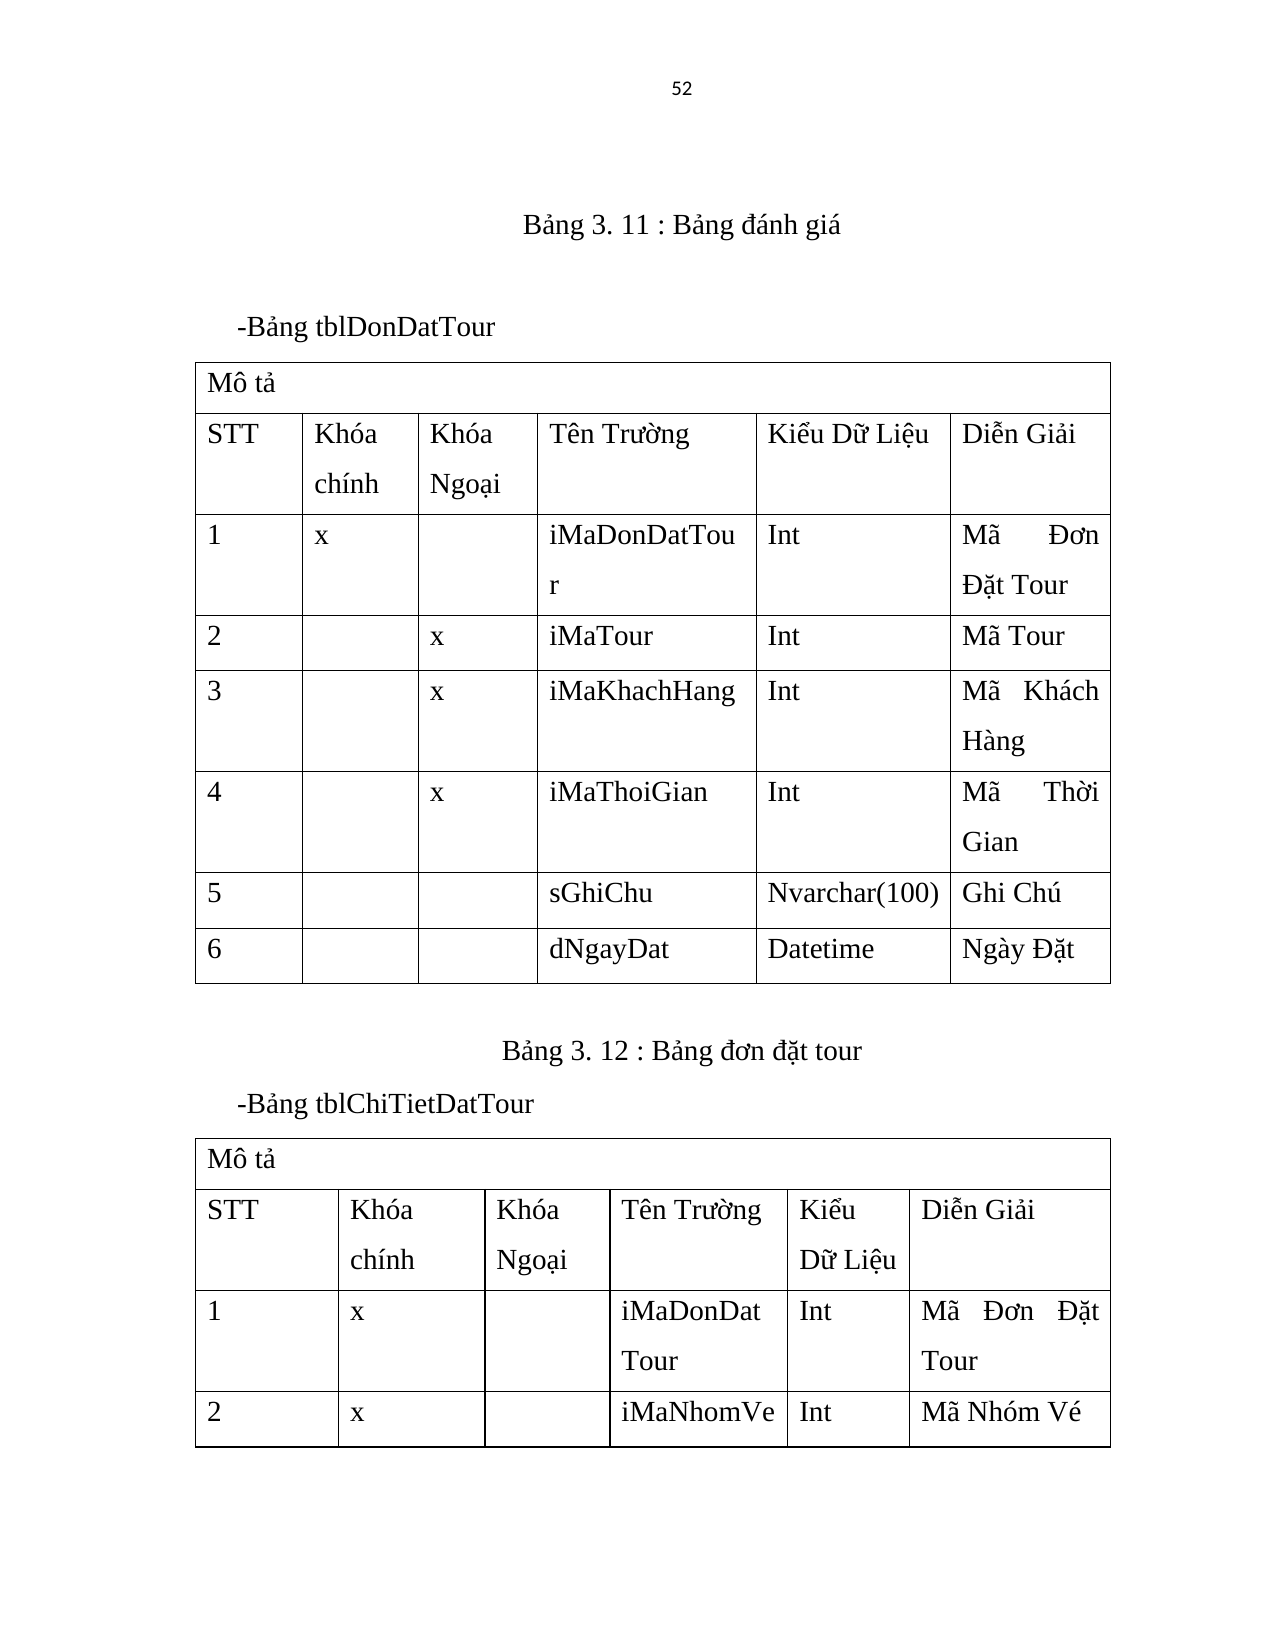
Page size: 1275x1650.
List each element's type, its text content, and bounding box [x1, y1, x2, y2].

table_cell 6 [196, 929, 302, 983]
table_cell x [303, 515, 418, 615]
table_cell iMaKhachHang [538, 671, 756, 771]
table_header Mô tả [196, 1139, 1110, 1189]
text -Bảng tblDonDatTour [207, 309, 1157, 343]
table_cell Int [788, 1392, 909, 1446]
table_cell Khóa chính [339, 1190, 484, 1290]
table_cell 4 [196, 772, 302, 872]
table_cell Mã Tour [951, 616, 1110, 670]
table_cell Int [757, 772, 950, 872]
table_cell Ghi Chú [951, 873, 1110, 928]
table_cell Int [788, 1291, 909, 1391]
table_cell x [419, 671, 537, 771]
table_cell [303, 616, 418, 670]
text -Bảng tblChiTietDatTour [207, 1086, 1157, 1119]
table_cell STT [196, 1190, 338, 1290]
table_cell [303, 671, 418, 771]
table_cell [419, 515, 537, 615]
table_cell [303, 873, 418, 928]
table_cell Khóa Ngoại [486, 1190, 609, 1290]
table_cell Khóa chính [303, 414, 418, 514]
table_cell iMaThoiGian [538, 772, 756, 872]
table_cell Kiểu Dữ Liệu [757, 414, 950, 514]
table_cell x [419, 616, 537, 670]
table_cell 1 [196, 1291, 338, 1391]
table_cell 5 [196, 873, 302, 928]
table_cell dNgayDat [538, 929, 756, 983]
table_cell x [339, 1291, 484, 1391]
table_cell Tên Trường [611, 1190, 787, 1290]
subtitle Bảng 3. 11 : Bảng đánh giá [207, 207, 1157, 240]
table_cell Diễn Giải [951, 414, 1110, 514]
table_cell [303, 929, 418, 983]
table_cell Int [757, 671, 950, 771]
table_cell [419, 873, 537, 928]
table_cell Mã Nhóm Vé [910, 1392, 1110, 1446]
table_cell 2 [196, 616, 302, 670]
table_cell STT [196, 414, 302, 514]
table_cell 2 [196, 1392, 338, 1446]
table_cell Khóa Ngoại [419, 414, 537, 514]
table_cell iMaDonDatTour [611, 1291, 787, 1391]
table_cell Kiểu Dữ Liệu [788, 1190, 909, 1290]
table_cell iMaNhomVe [611, 1392, 787, 1446]
table_cell Int [757, 515, 950, 615]
table_cell x [339, 1392, 484, 1446]
table_cell [419, 929, 537, 983]
table_cell [486, 1392, 609, 1446]
table_cell 3 [196, 671, 302, 771]
table_cell sGhiChu [538, 873, 756, 928]
table_cell Tên Trường [538, 414, 756, 514]
table_cell 1 [196, 515, 302, 615]
table_cell Mã Thời Gian [951, 772, 1110, 872]
table_cell Datetime [757, 929, 950, 983]
table_cell iMaDonDatTour [538, 515, 756, 615]
table_cell Int [757, 616, 950, 670]
table_cell [486, 1291, 609, 1391]
table_cell Mã Đơn Đặt Tour [910, 1291, 1110, 1391]
table_header Mô tả [196, 363, 1110, 413]
table_cell [303, 772, 418, 872]
table_cell Mã Khách Hàng [951, 671, 1110, 771]
table_cell Nvarchar(100) [757, 873, 950, 928]
subtitle Bảng 3. 12 : Bảng đơn đặt tour [207, 1033, 1157, 1067]
table_cell Ngày Đặt [951, 929, 1110, 983]
table_cell Diễn Giải [910, 1190, 1110, 1290]
table_cell iMaTour [538, 616, 756, 670]
table_cell Mã Đơn Đặt Tour [951, 515, 1110, 615]
table_cell x [419, 772, 537, 872]
